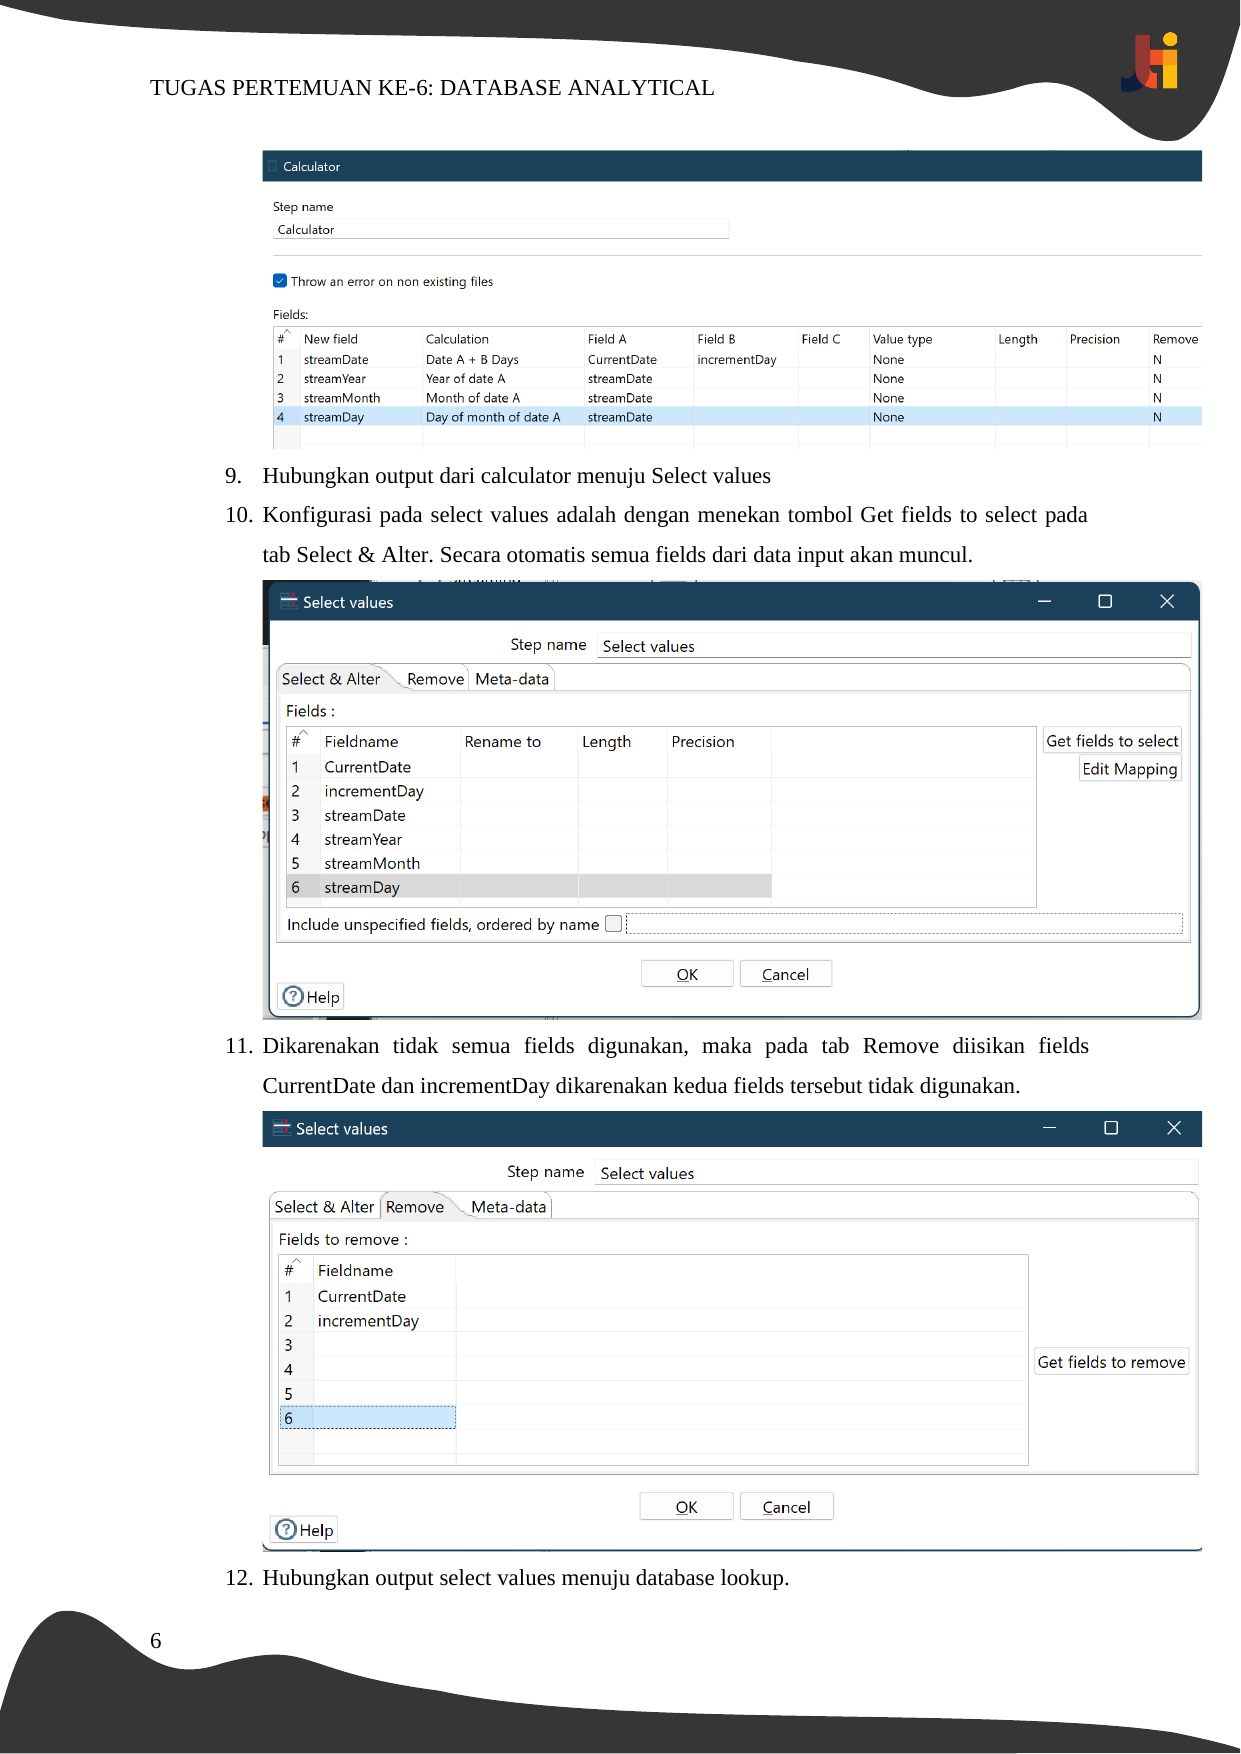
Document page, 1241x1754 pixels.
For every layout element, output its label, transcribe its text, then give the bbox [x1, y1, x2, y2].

list Konfigurasi pada select values adalah dengan menekan tombol Get fields to select pada tab Select & Alter. Secara otomatis semua fields dari data input akan muncul. [225, 501, 1090, 567]
picture [1121, 32, 1178, 92]
list Hubungkan output dari calculator menuju Select values [225, 462, 1090, 488]
list Hubungkan output select values menuju database lookup. [225, 1564, 1090, 1591]
list Dikarenakan tidak semua fields digunakan, maka pada tab Remove diisikan fields CurrentDate dan incrementDay dikarenakan kedua fields tersebut tidak digunakan. [225, 1032, 1090, 1098]
